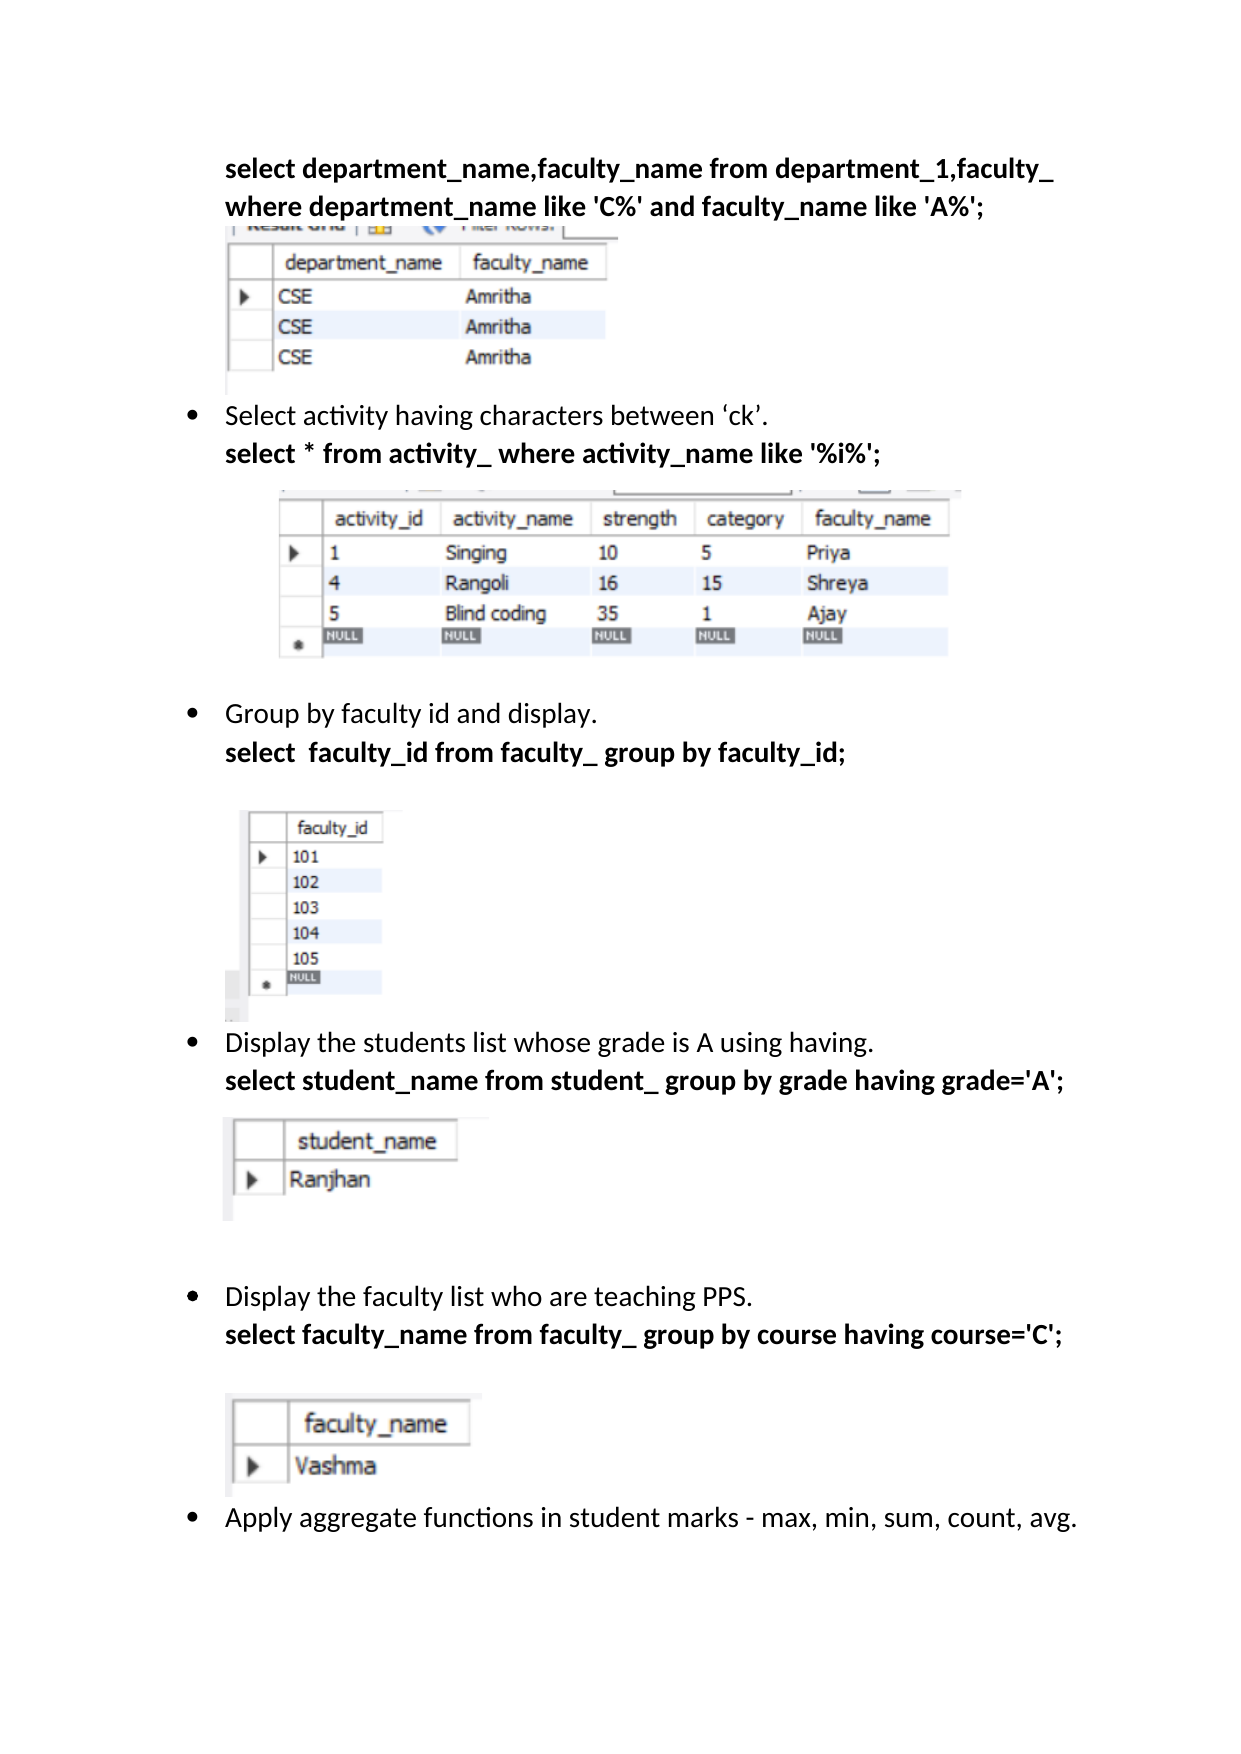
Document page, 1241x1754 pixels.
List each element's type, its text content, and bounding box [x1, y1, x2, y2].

picture [278, 490, 962, 677]
list select student_name from student_ group by grade having grade='A'; [225, 1062, 1090, 1098]
list select faculty_name from faculty_ group by course having course='C'; [225, 1316, 1090, 1352]
list Group by faculty id and display. [187, 695, 1090, 731]
picture [222, 1117, 490, 1221]
list Select activity having characters between ‘ck’. [187, 397, 1090, 432]
picture [225, 810, 403, 1022]
list Display the faculty list who are teaching PPS. [187, 1278, 1090, 1313]
list select department_name,faculty_name from department_1,faculty_ where department_name like 'C%' and faculty_name like 'A%'; [225, 150, 1090, 224]
list select faculty_id from faculty_ group by faculty_id; [225, 734, 1090, 769]
picture [225, 1393, 483, 1497]
list Apply aggregate functions in student marks - max, min, sum, count, avg. [187, 1499, 1090, 1535]
list select * from activity_ where activity_name like '%i%'; [225, 435, 1090, 471]
picture [225, 226, 619, 395]
list Display the students list whose grade is A using having. [187, 1024, 1090, 1059]
